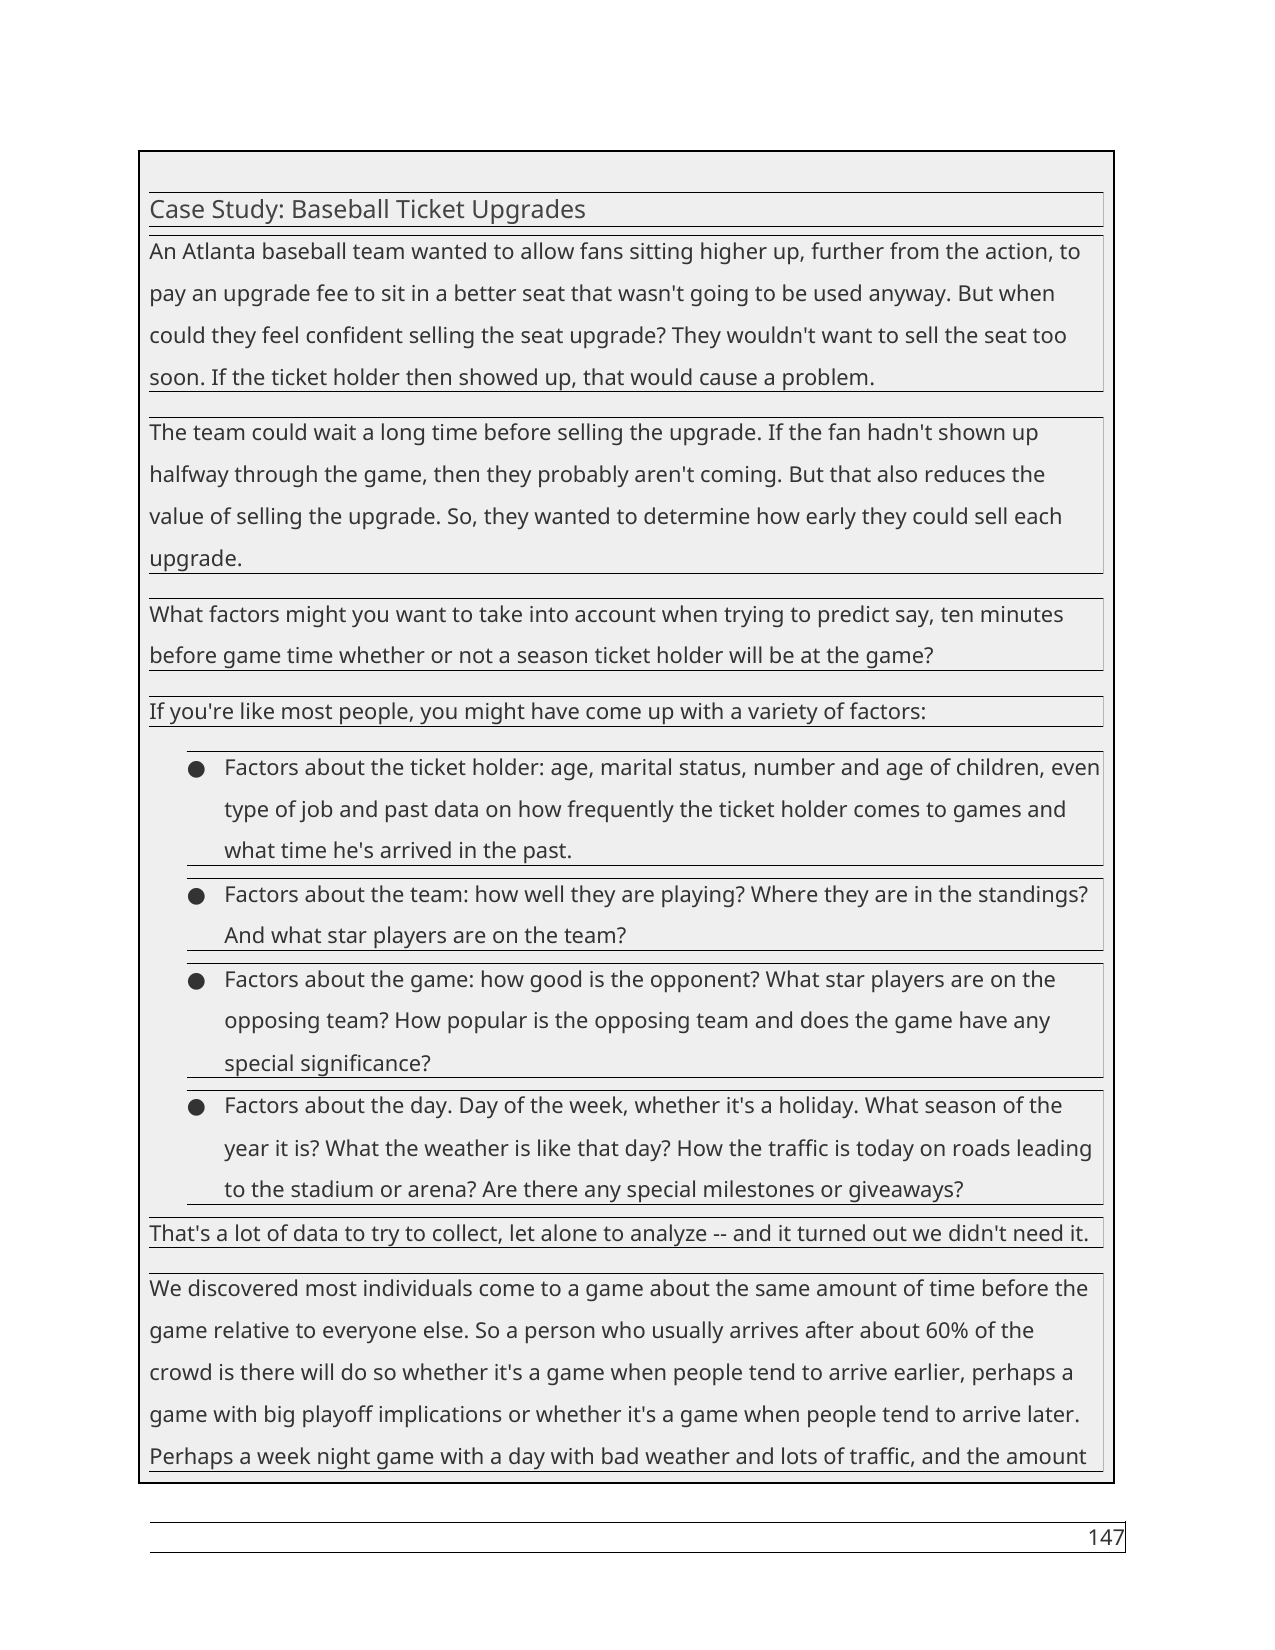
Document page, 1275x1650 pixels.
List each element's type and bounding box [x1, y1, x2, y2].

table_header [140, 152, 1113, 1482]
